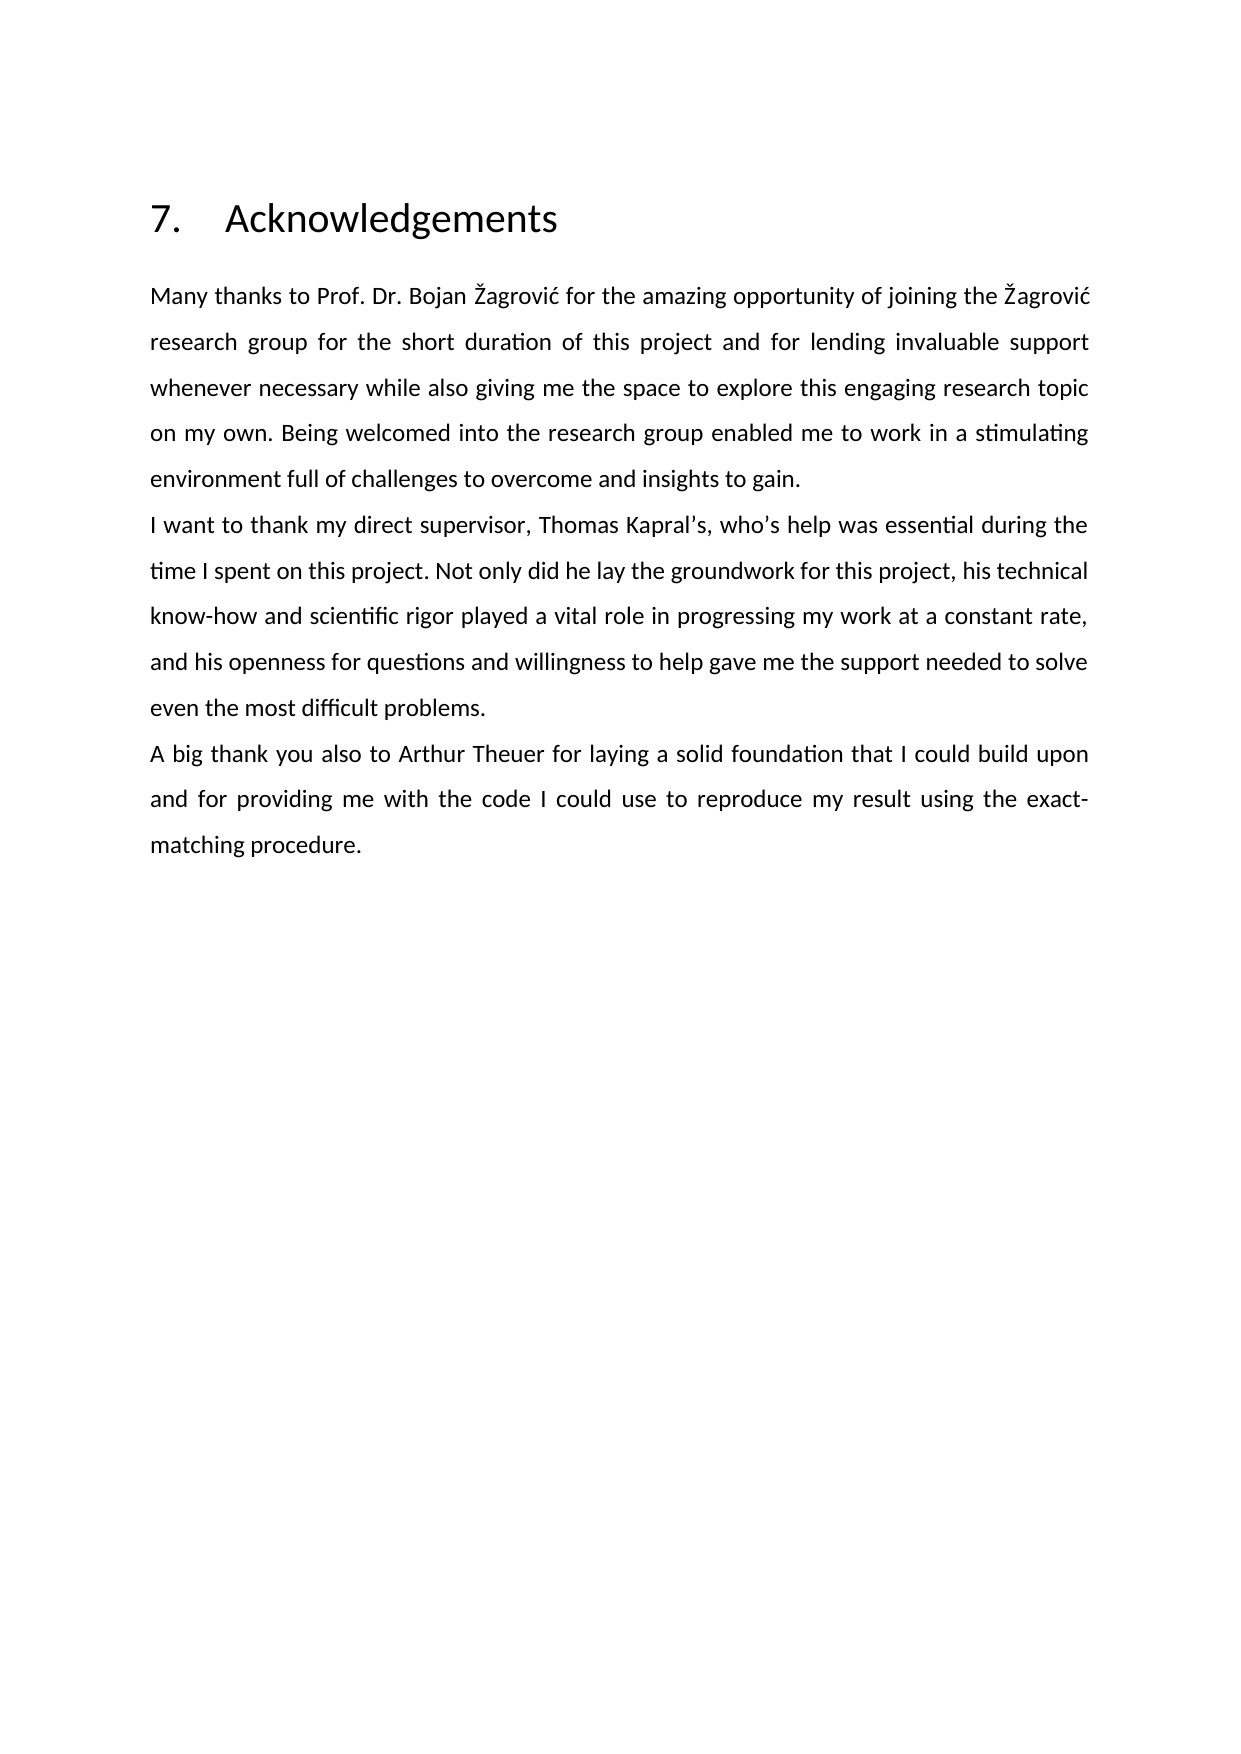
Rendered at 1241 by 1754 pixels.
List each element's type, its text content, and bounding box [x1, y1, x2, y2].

text I want to thank my direct supervisor, Thomas Kapral’s, who’s help was essential during the time I spent on this project. Not only did he lay the groundwork for this project, his technical know-how and scientific rigor played a vital role in progressing my work at a constant rate, and his openness for questions and willingness to help gave me the support needed to solve even the most difficult problems. [150, 509, 1090, 722]
text Many thanks to Prof. Dr. Bojan Žagrović for the amazing opportunity of joining the Žagrović research group for the short duration of this project and for lending invaluable support whenever necessary while also giving me the space to explore this engaging research topic on my own. Being welcomed into the research group enabled me to work in a stimulating environment full of challenges to overcome and insights to gain. [150, 280, 1090, 494]
text A big thank you also to Arthur Theuer for laying a solid foundation that I could build upon and for providing me with the code I could use to reproduce my result using the exact-matching procedure. [150, 738, 1090, 860]
subtitle Acknowledgements [150, 192, 1090, 242]
